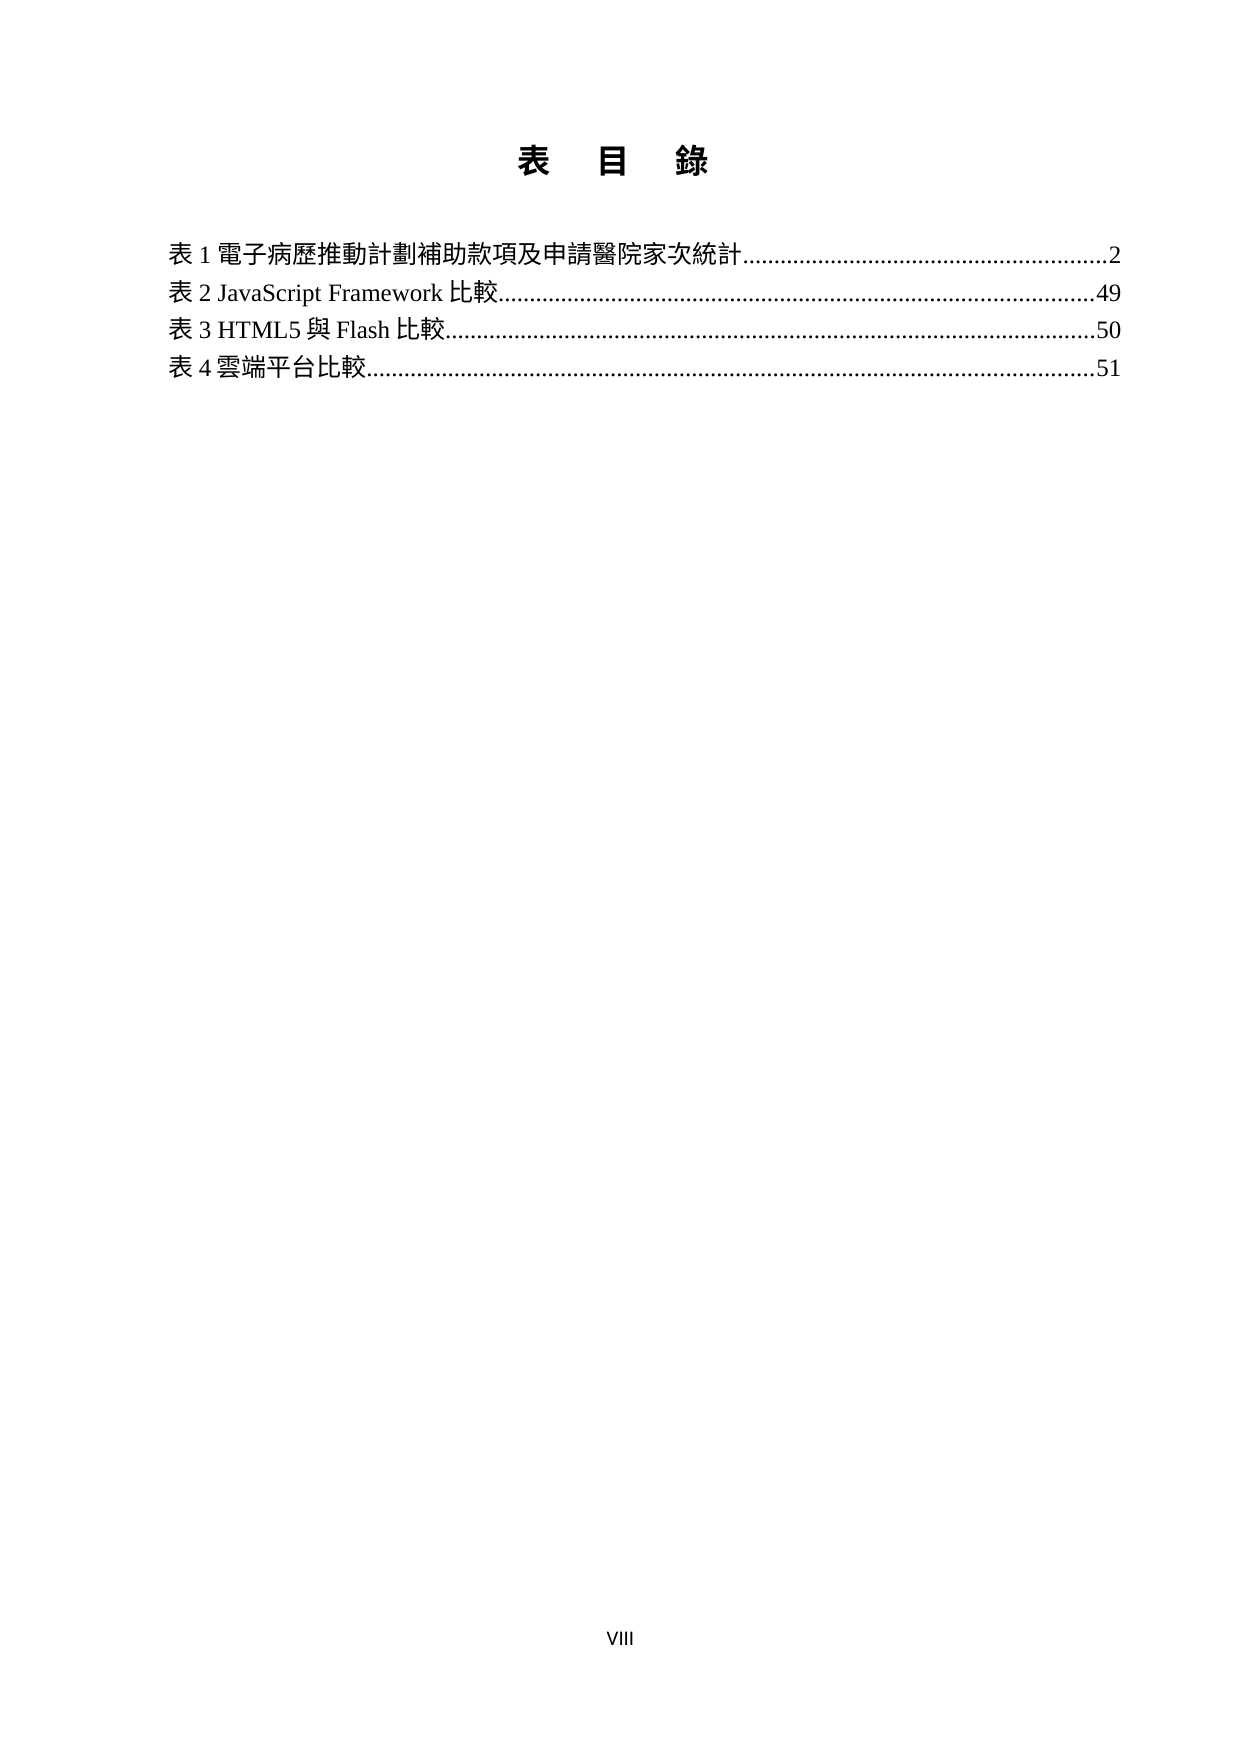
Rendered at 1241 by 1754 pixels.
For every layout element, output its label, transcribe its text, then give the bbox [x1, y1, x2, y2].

title 表目錄 [517, 122, 709, 197]
text 表 3 HTML5與Flash比較 50 [118, 309, 1122, 347]
text 表 4雲端平台比較 51 [118, 347, 1122, 384]
text 表 1 電子病歷推動計劃補助款項及申請醫院家次統計 2 [118, 234, 1122, 272]
text 表 2 JavaScript Framework比較 49 [118, 272, 1122, 309]
